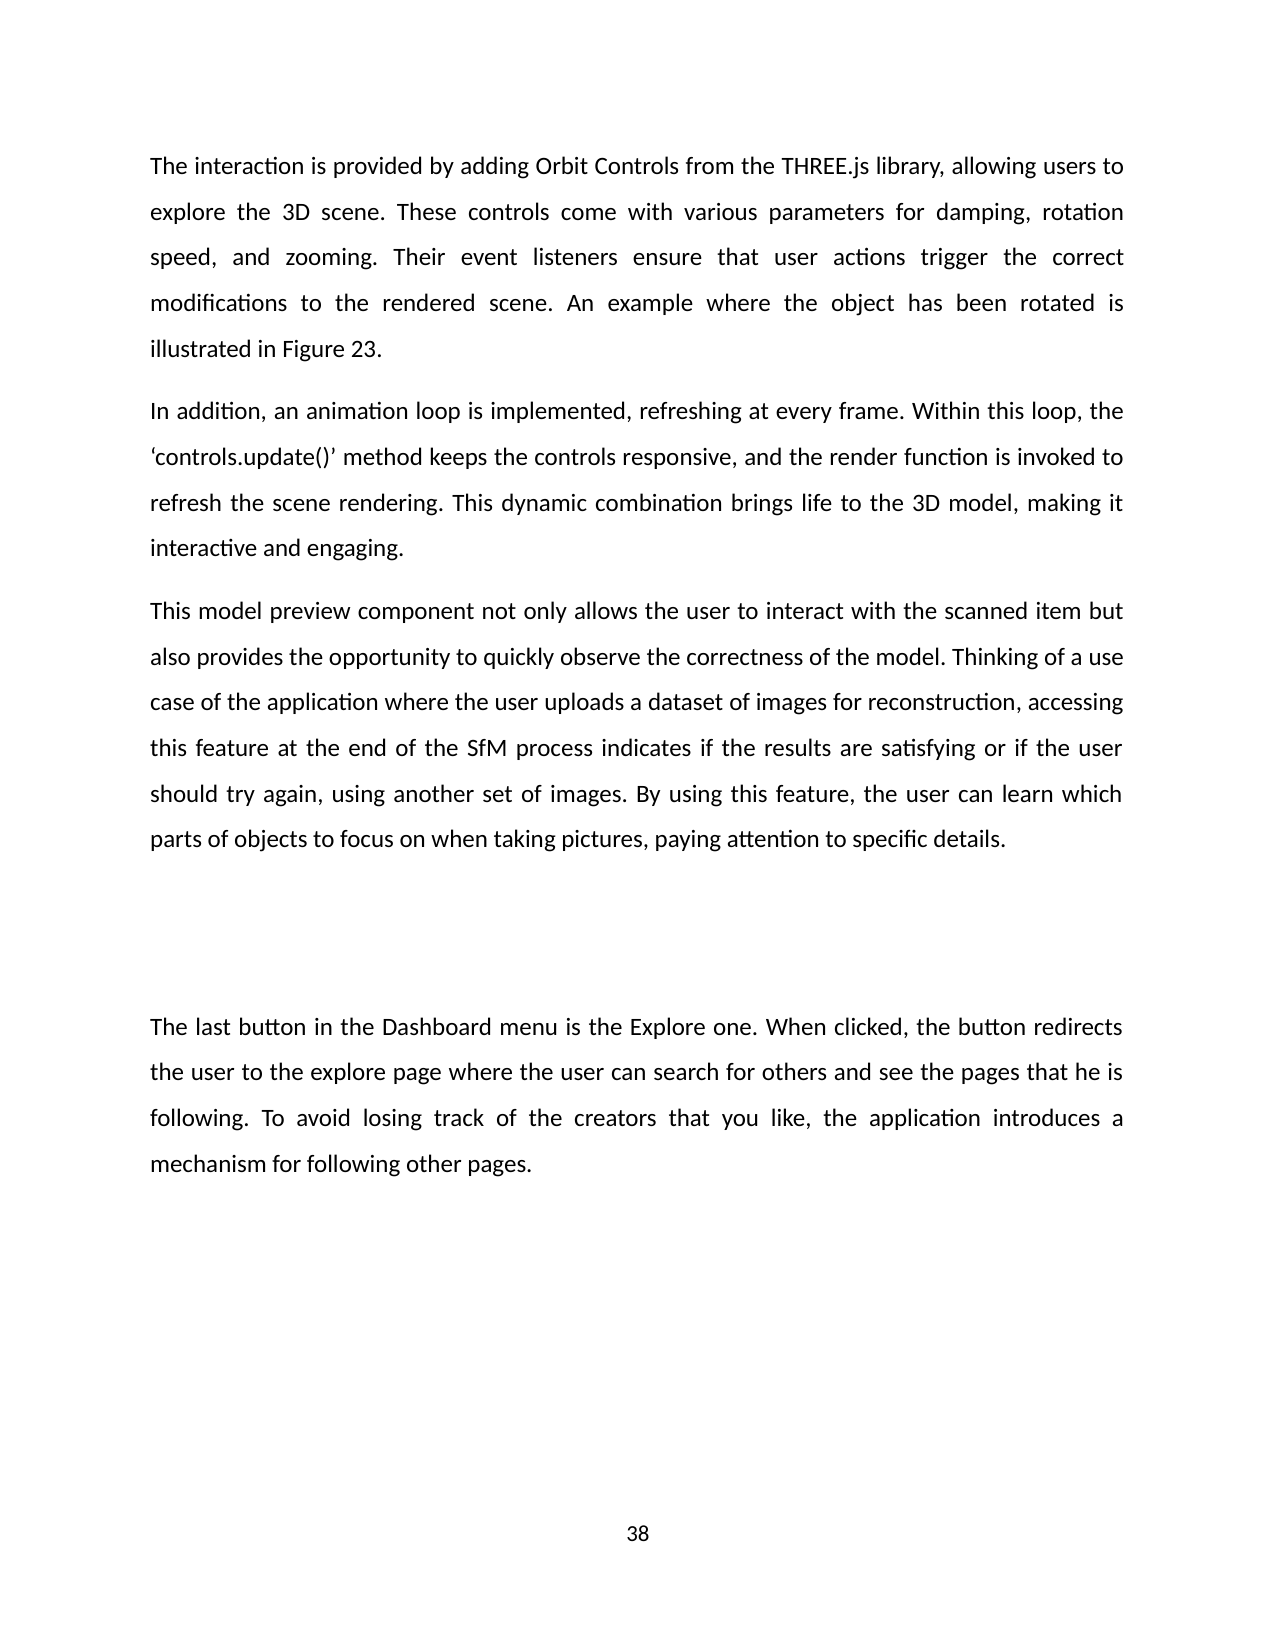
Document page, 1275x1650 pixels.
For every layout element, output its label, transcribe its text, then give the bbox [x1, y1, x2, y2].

text In addition, an animation loop is implemented, refreshing at every frame. Within this loop, the ‘controls.update()’ method keeps the controls responsive, and the render function is invoked to refresh the scene rendering. This dynamic combination brings life to the 3D model, making it interactive and engaging. [150, 395, 1125, 563]
text The interaction is provided by adding Orbit Controls from the THREE.js library, allowing users to explore the 3D scene. These controls come with various parameters for damping, rotation speed, and zooming. Their event listeners ensure that user actions trigger the correct modifications to the rendered scene. An example where the object has been rotated is illustrated in Figure 23. [150, 150, 1125, 363]
text The last button in the Dashboard menu is the Explore one. When clicked, the button redirects the user to the explore page where the user can search for others and see the pages that he is following. To avoid losing track of the creators that you like, the application introduces a mechanism for following other pages. [150, 1011, 1125, 1178]
text This model preview component not only allows the user to interact with the scanned item but also provides the opportunity to quickly observe the correctness of the model. Thinking of a use case of the application where the user uploads a dataset of images for reconstruction, accessing this feature at the end of the SfM process indicates if the results are satisfying or if the user should try again, using another set of images. By using this feature, the user can learn which parts of objects to focus on when taking pictures, paying attention to specific details. [150, 595, 1125, 854]
